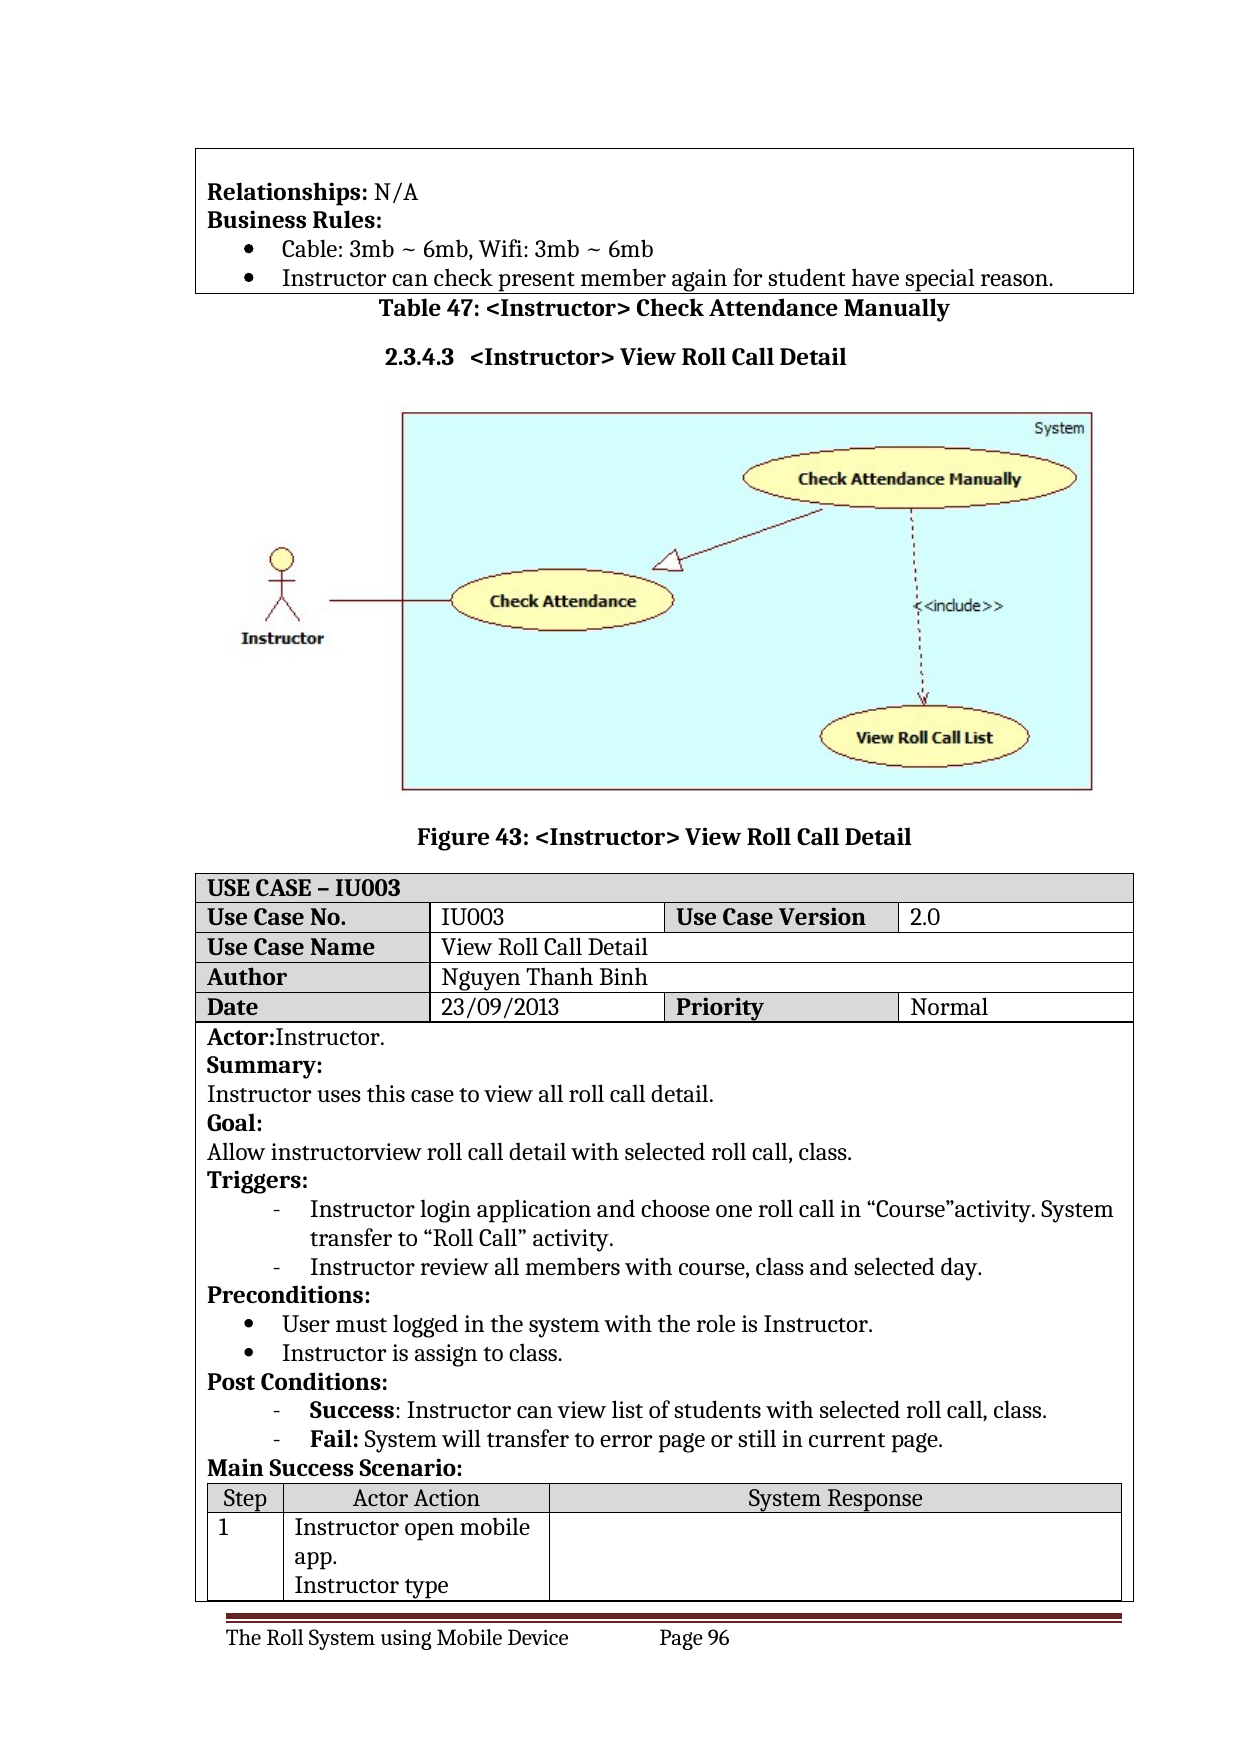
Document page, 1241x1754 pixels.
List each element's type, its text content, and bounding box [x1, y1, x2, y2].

table_cell Use Case No. [196, 903, 429, 932]
table_cell Date [196, 993, 429, 1021]
table_cell Author [196, 963, 429, 992]
text Table 47: <Instructor> Check Attendance Manually [207, 294, 1122, 322]
table_cell Normal [899, 993, 1133, 1021]
table_cell View Roll Call Detail [431, 933, 1133, 962]
subtitle <Instructor> View Roll Call Detail [385, 343, 1122, 372]
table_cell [196, 149, 1133, 292]
table_cell 23/09/2013 [431, 993, 664, 1021]
table_cell Priority [665, 993, 898, 1021]
table_cell Use Case Name [196, 933, 429, 962]
table_cell 2.0 [899, 903, 1133, 932]
picture [206, 384, 1121, 819]
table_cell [196, 1023, 1133, 1601]
table_cell IU003 [431, 903, 664, 932]
table_header USE CASE – IU003 [196, 874, 1133, 902]
table_cell Nguyen Thanh Binh [431, 963, 1133, 992]
text Figure 43: <Instructor> View Roll Call Detail [207, 823, 1122, 852]
table_cell Use Case Version [665, 903, 898, 932]
